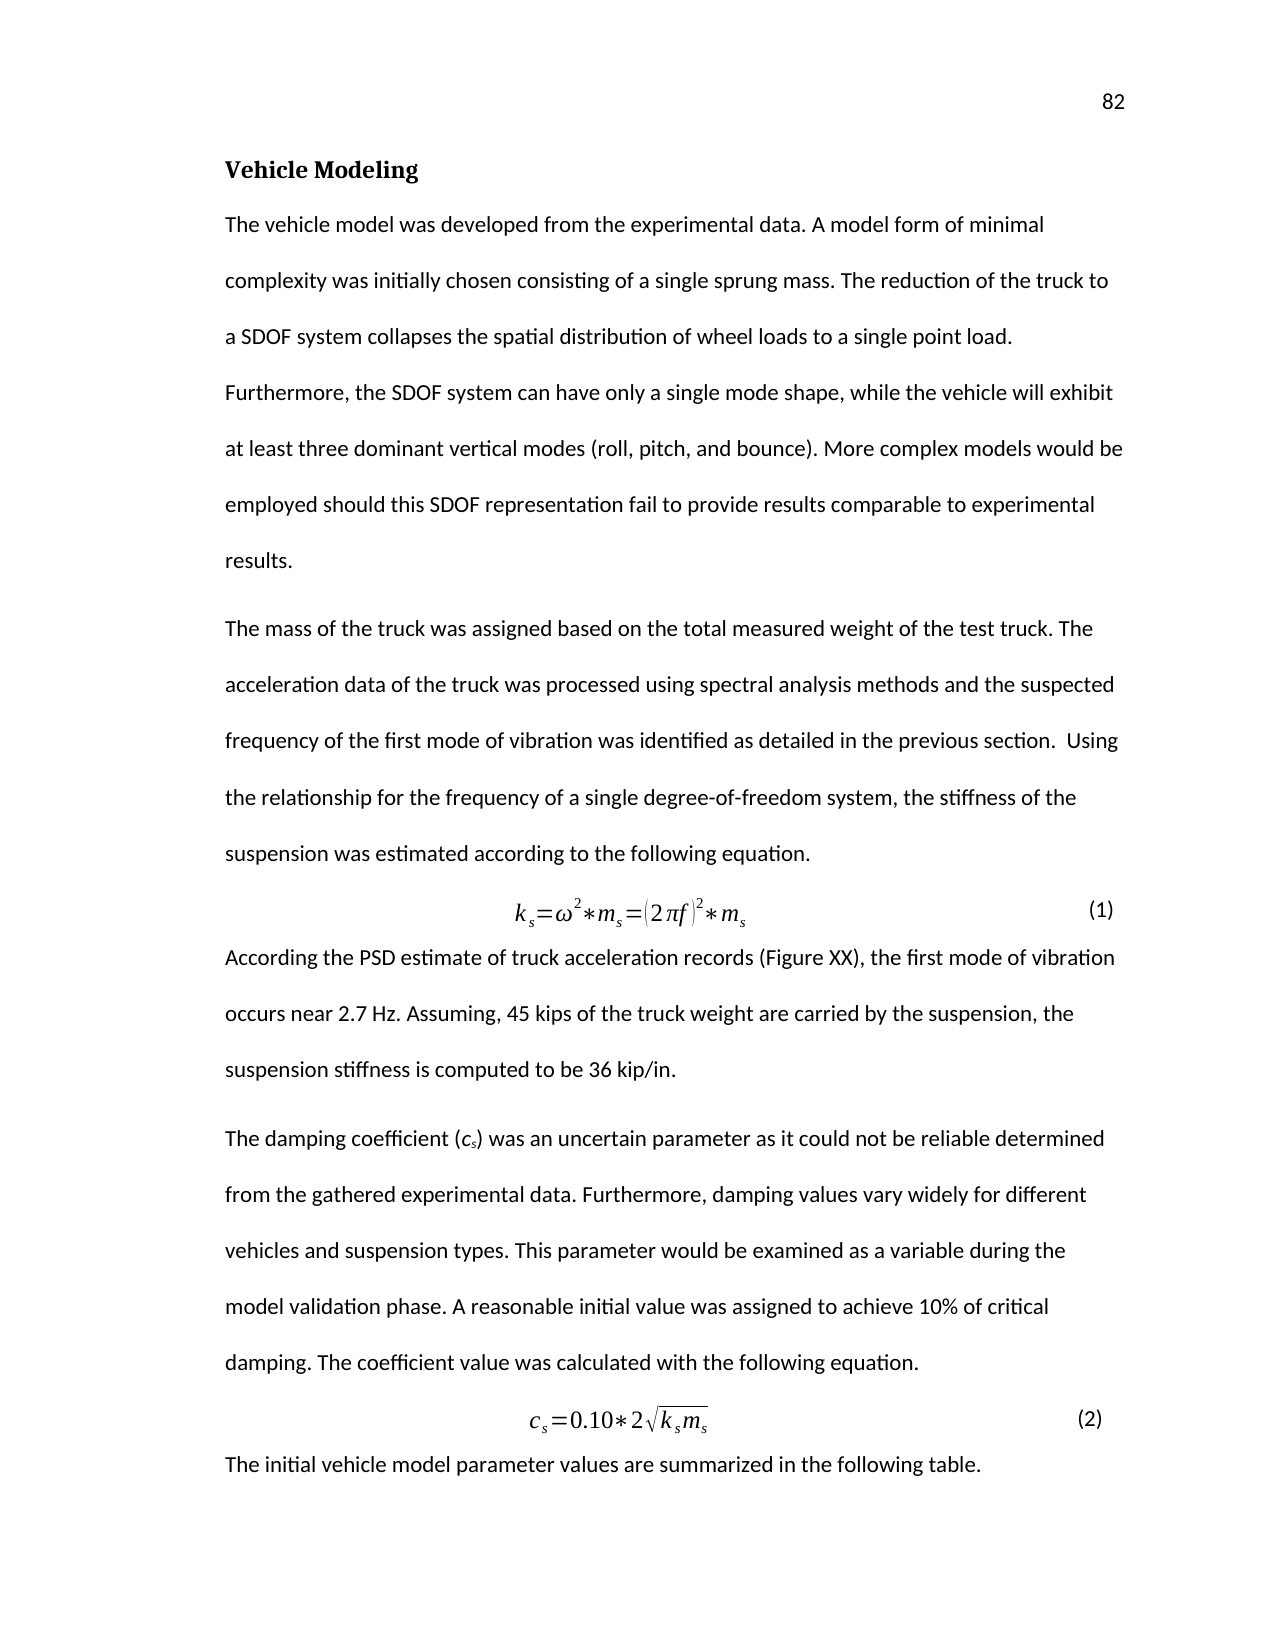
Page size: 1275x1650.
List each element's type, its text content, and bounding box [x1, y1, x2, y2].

table_header [225, 895, 1035, 931]
table_header (2) [1024, 1404, 1114, 1438]
table_header (1) [1035, 895, 1125, 931]
subtitle Vehicle Modeling [225, 156, 1125, 185]
text The mass of the truck was assigned based on the total measured weight of the test truck. The acceleration data of the truck was processed using spectral analysis methods and the suspected frequency of the first mode of vibration was identified as detailed in the previous section. Using the relationship for the frequency of a single degree-of-freedom system, the stiffness of the suspension was estimated according to the following equation. [225, 614, 1125, 867]
text The damping coefficient (cs) was an uncertain parameter as it could not be reliable determined from the gathered experimental data. Furthermore, damping values vary widely for different vehicles and suspension types. This parameter would be examined as a variable during the model validation phase. A reasonable initial value was assigned to achieve 10% of critical damping. The coefficient value was calculated with the following equation. [225, 1124, 1125, 1376]
text According the PSD estimate of truck acceleration records (Figure XX), the first mode of vibration occurs near 2.7 Hz. Assuming, 45 kips of the truck weight are carried by the suspension, the suspension stiffness is computed to be 36 kip/in. [225, 943, 1125, 1083]
text The initial vehicle model parameter values are summarized in the following table. [225, 1450, 1125, 1478]
table_header [214, 1404, 1024, 1438]
text The vehicle model was developed from the experimental data. A model form of minimal complexity was initially chosen consisting of a single sprung mass. The reduction of the truck to a SDOF system collapses the spatial distribution of wheel loads to a single point load. Furthermore, the SDOF system can have only a single mode shape, while the vehicle will exhibit at least three dominant vertical modes (roll, pitch, and bounce). More complex models would be employed should this SDOF representation fail to provide results comparable to experimental results. [225, 210, 1125, 574]
